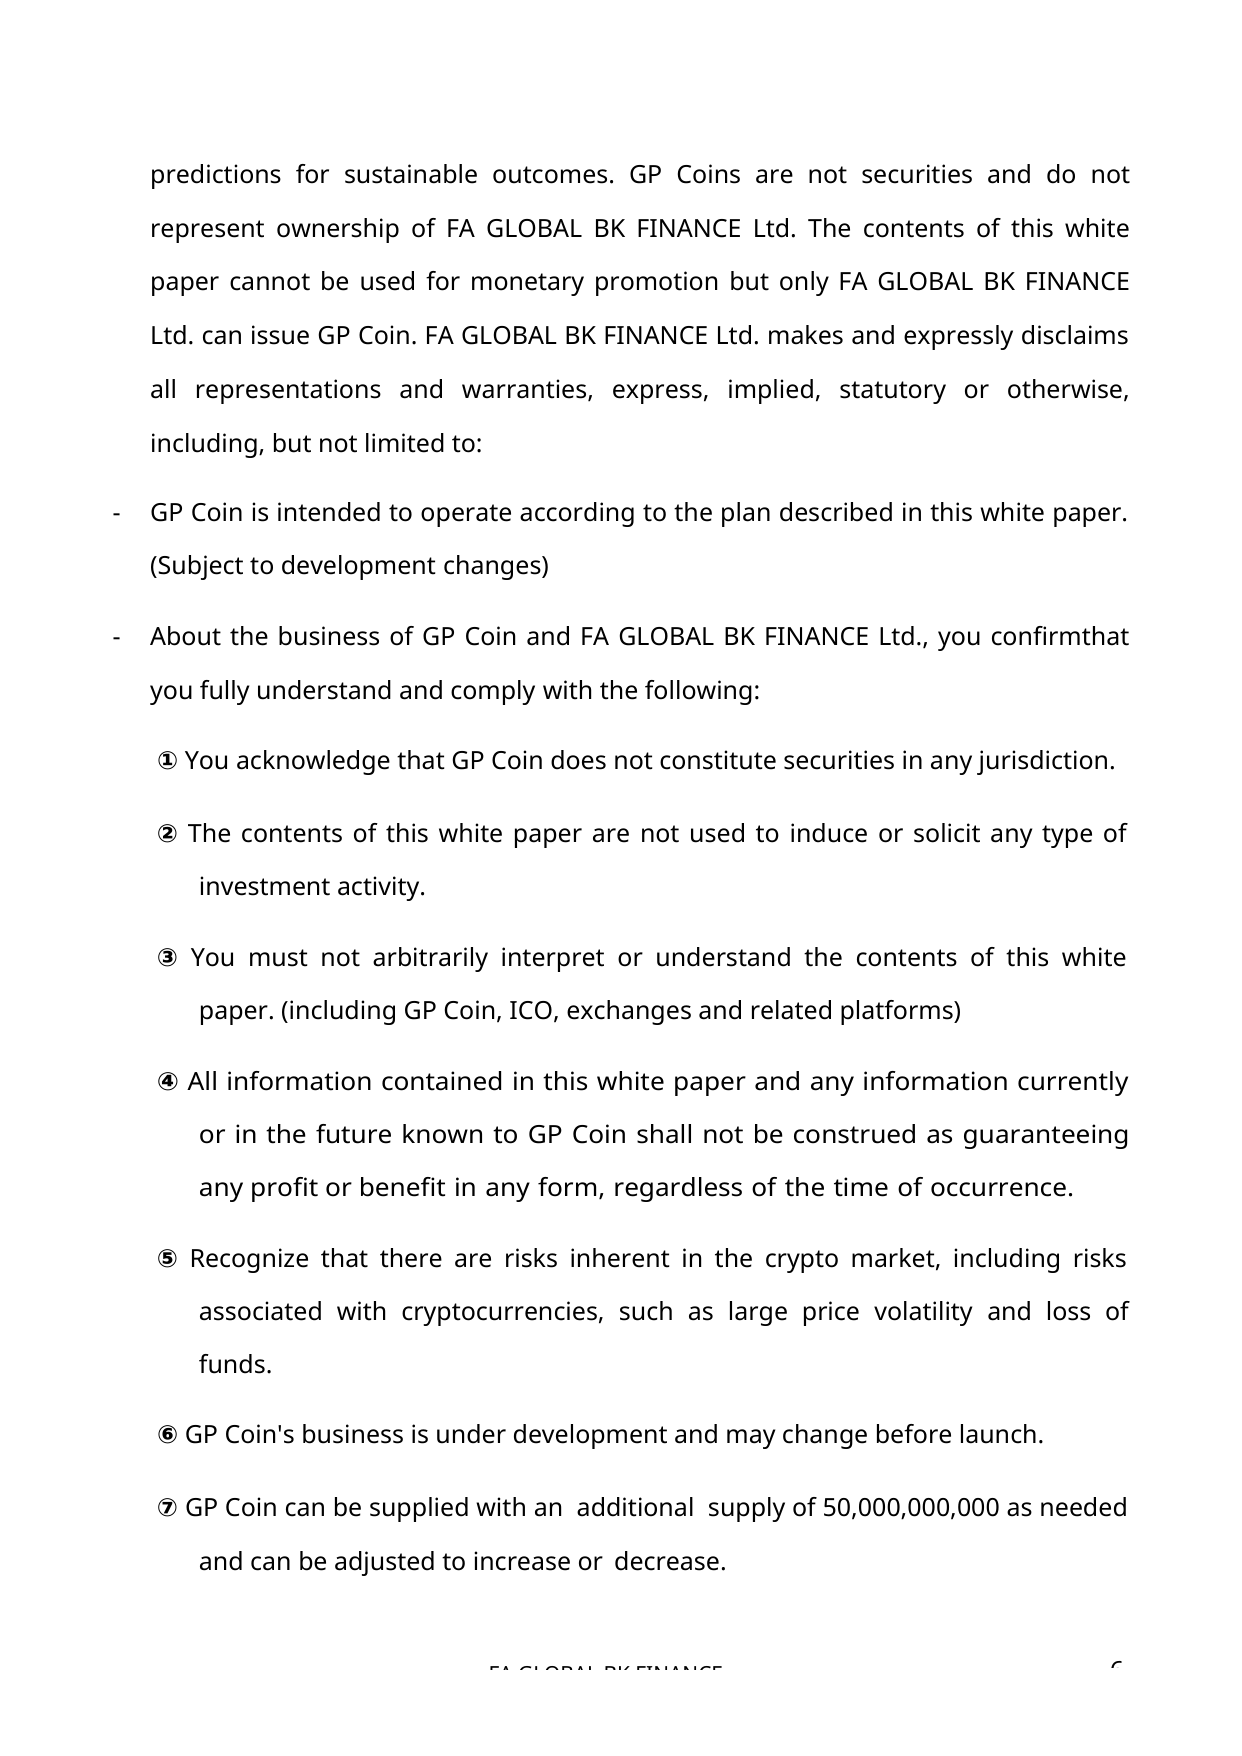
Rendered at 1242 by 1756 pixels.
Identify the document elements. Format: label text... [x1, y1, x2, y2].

text ① You acknowledge that GP Coin does not constitute securities in any jurisdiction. [157, 743, 1162, 777]
text ③ You must not arbitrarily interpret or understand the contents of this white paper. (including GP Coin, ICO, exchanges and related platforms) [157, 940, 1128, 1027]
text ⑥ GP Coin's business is under development and may change before launch. [157, 1417, 1162, 1451]
text ② The contents of this white paper are not used to induce or solicit any type of investment activity. [157, 816, 1128, 903]
text predictions for sustainable outcomes. GP Coins are not securities and do not represent ownership of FA GLOBAL BK FINANCE Ltd. The contents of this white paper cannot be used for monetary promotion but only FA GLOBAL BK FINANCE Ltd. can issue GP Coin. FA GLOBAL BK FINANCE Ltd. makes and expressly disclaims all representations and warranties, express, implied, statutory or otherwise, including, but not limited to: [150, 156, 1131, 459]
text ④ All information contained in this white paper and any information currently or in the future known to GP Coin shall not be construed as guaranteeing any profit or benefit in any form, regardless of the time of occurrence. [157, 1064, 1130, 1204]
text ⑤ Recognize that there are risks inherent in the crypto market, including risks associated with cryptocurrencies, such as large price volatility and loss of funds. [157, 1240, 1129, 1381]
list About the business of GP Coin and FA GLOBAL BK FINANCE Ltd., you confirmthat you fully understand and comply with the following: [112, 618, 1130, 706]
text ⑦ GP Coin can be supplied with an additional supply of 50,000,000,000 as needed and can be adjusted to increase or decrease. [157, 1489, 1129, 1577]
list GP Coin is intended to operate according to the plan described in this white paper. (Subject to development changes) [112, 494, 1130, 582]
